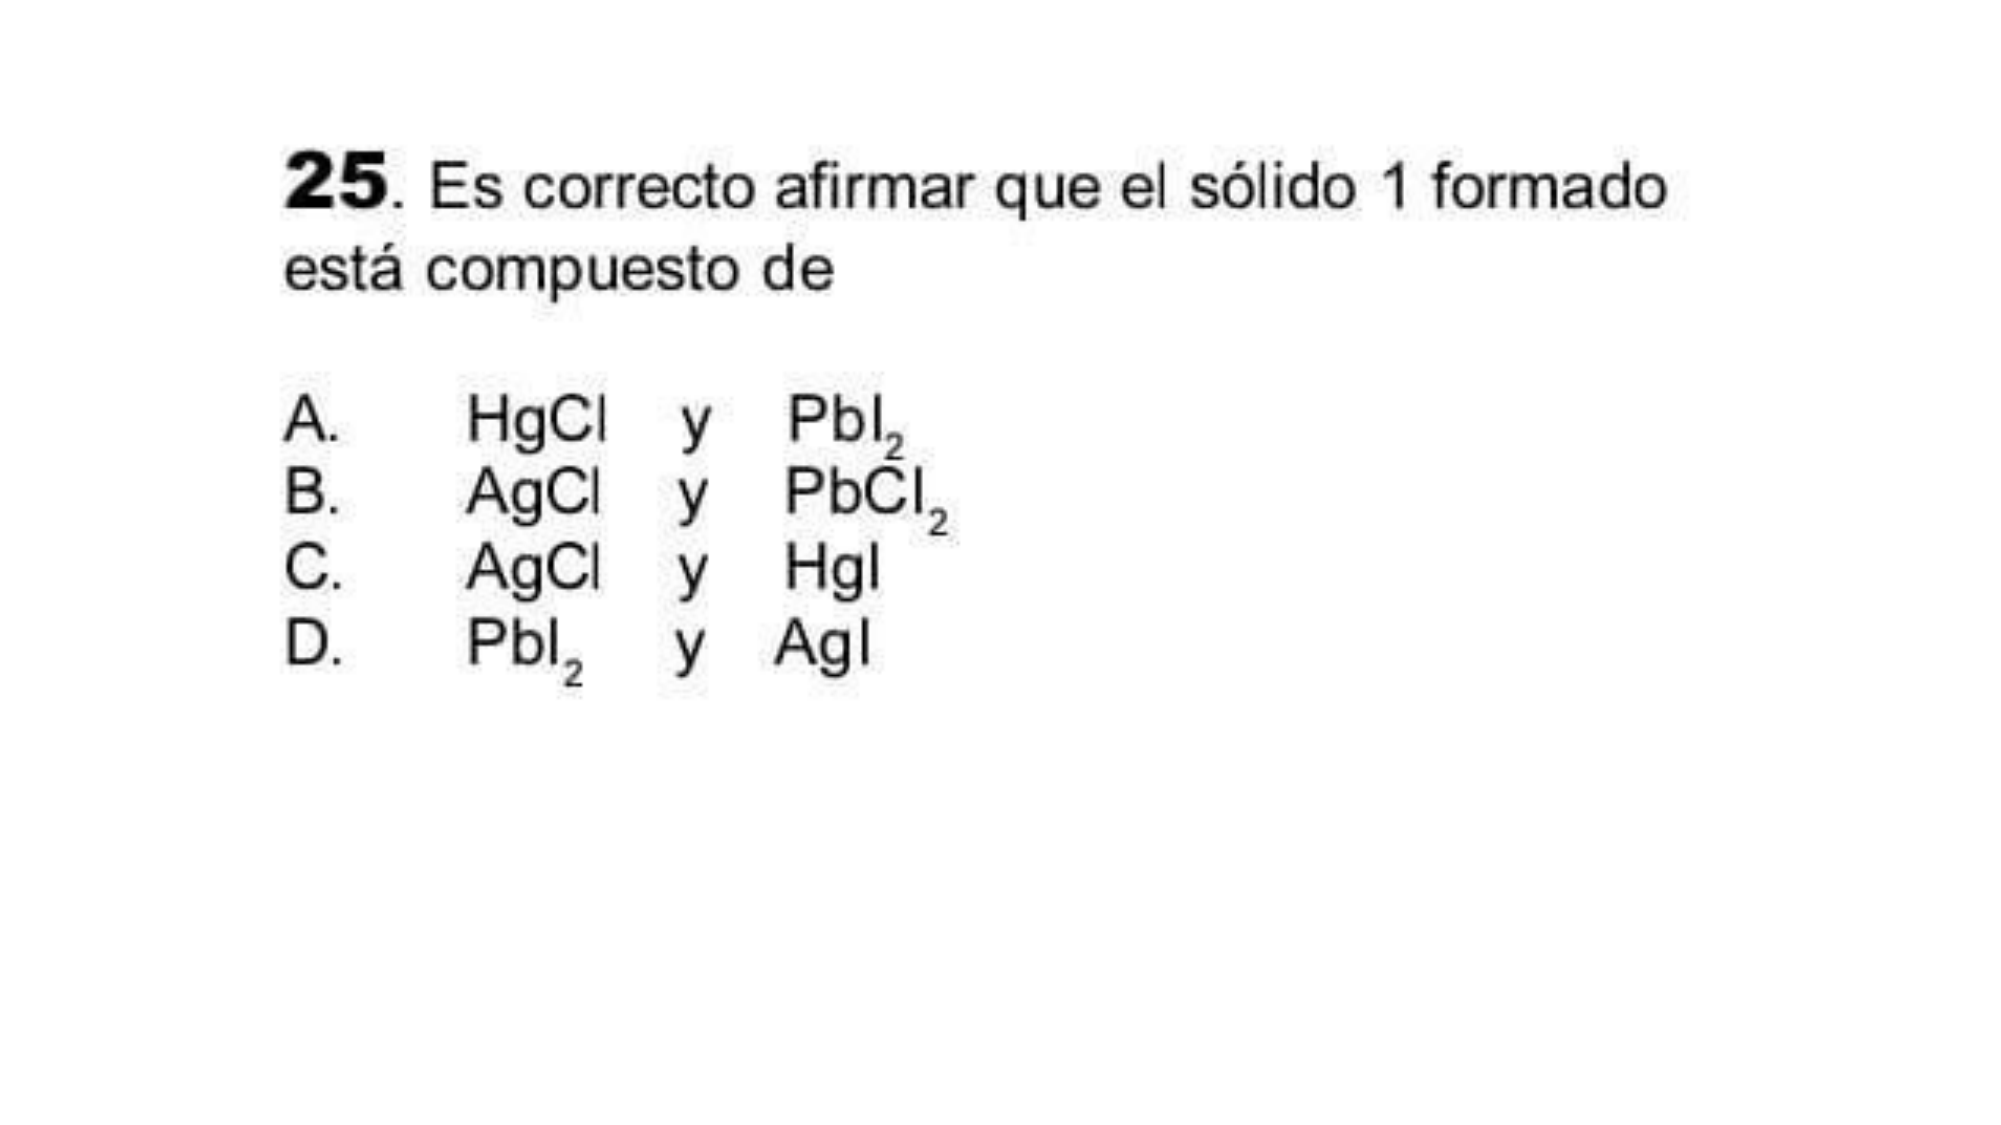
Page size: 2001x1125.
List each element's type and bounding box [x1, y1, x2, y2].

picture [232, 122, 1708, 826]
